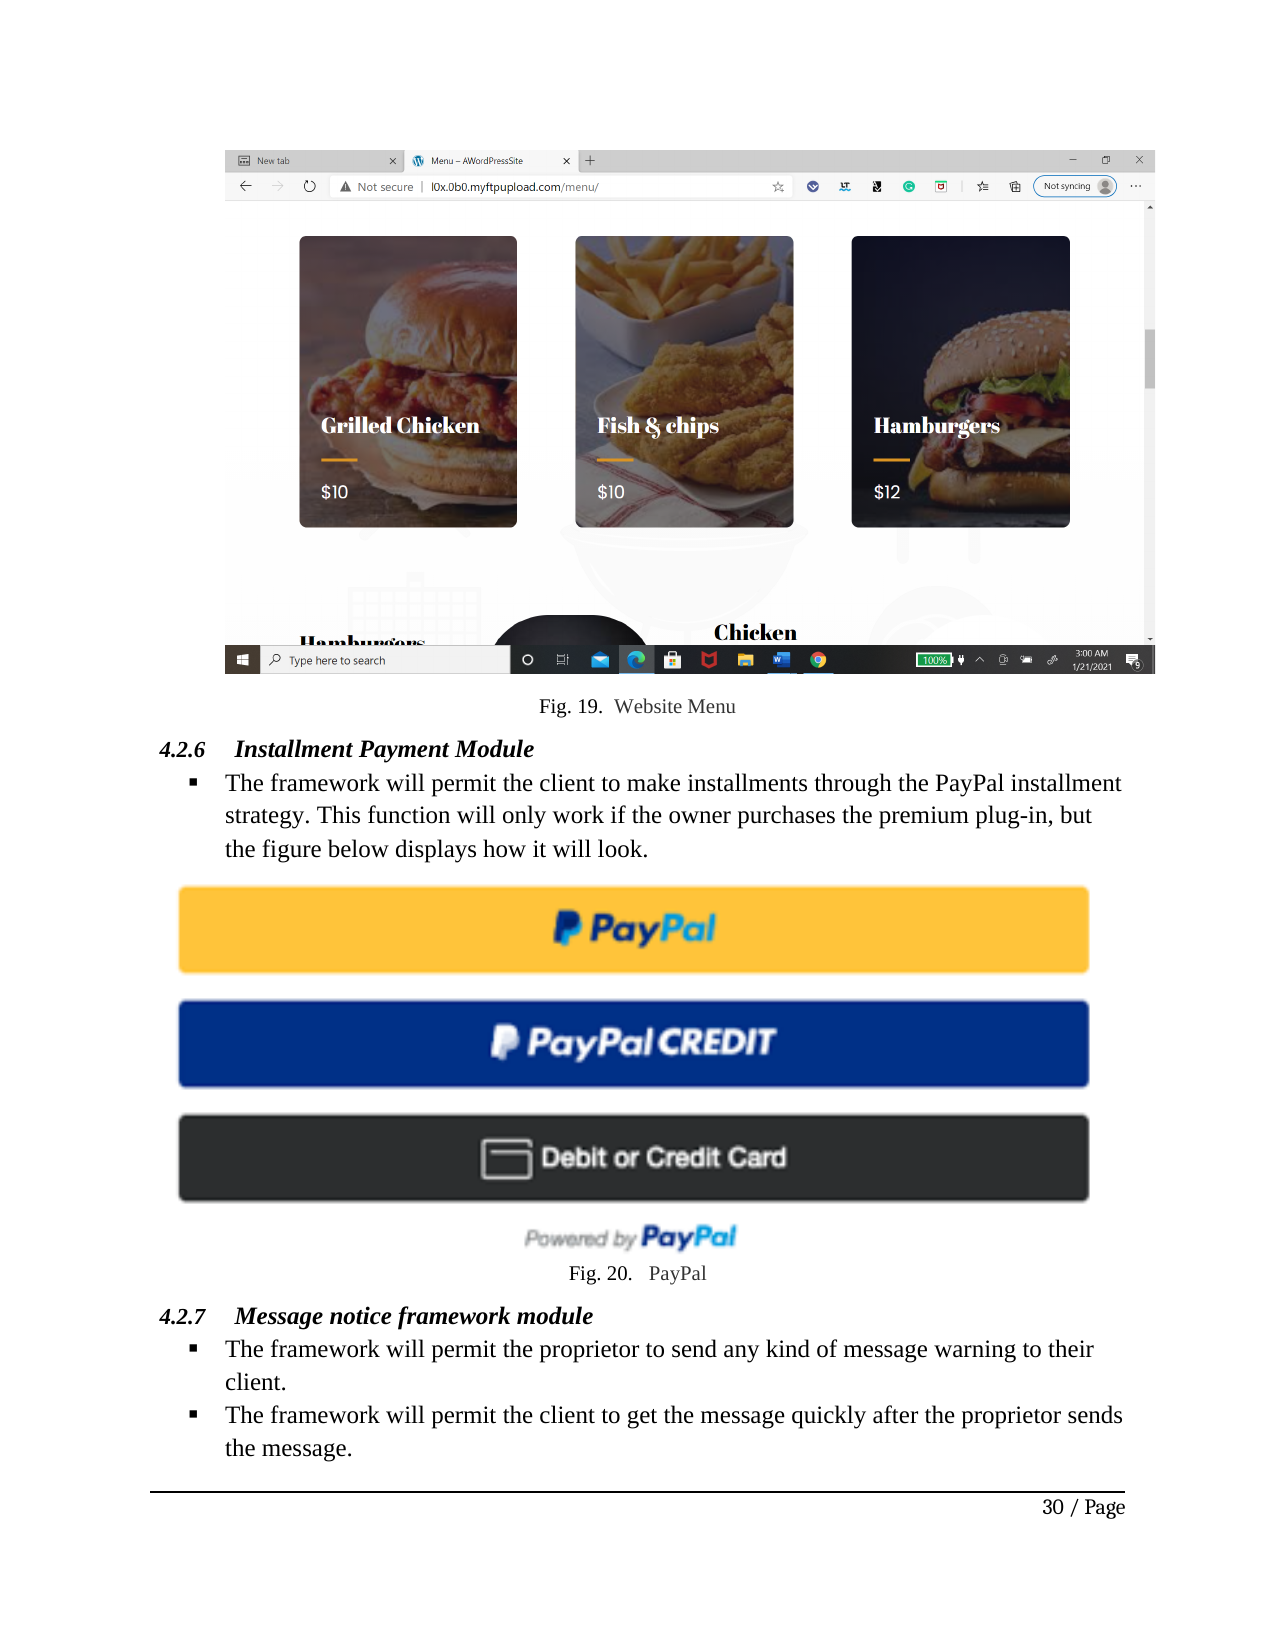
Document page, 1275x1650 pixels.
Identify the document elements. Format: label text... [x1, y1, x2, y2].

list The framework will permit the proprietor to send any kind of message warning to their client. [187, 1334, 1125, 1396]
subtitle Message notice framework module [159, 1301, 1125, 1329]
text Website Menu [150, 694, 1125, 718]
list The framework will permit the client to get the message quickly after the proprietor sends the message. [187, 1400, 1125, 1462]
text PayPal [150, 1261, 1125, 1285]
picture [172, 883, 1103, 1257]
list The framework will permit the client to make installments through the PayPal installment strategy. This function will only work if the owner purchases the premium plug-in, but the figure below displays how it will look. [187, 768, 1125, 862]
subtitle Installment Payment Module [159, 734, 1125, 763]
picture [225, 150, 1155, 674]
